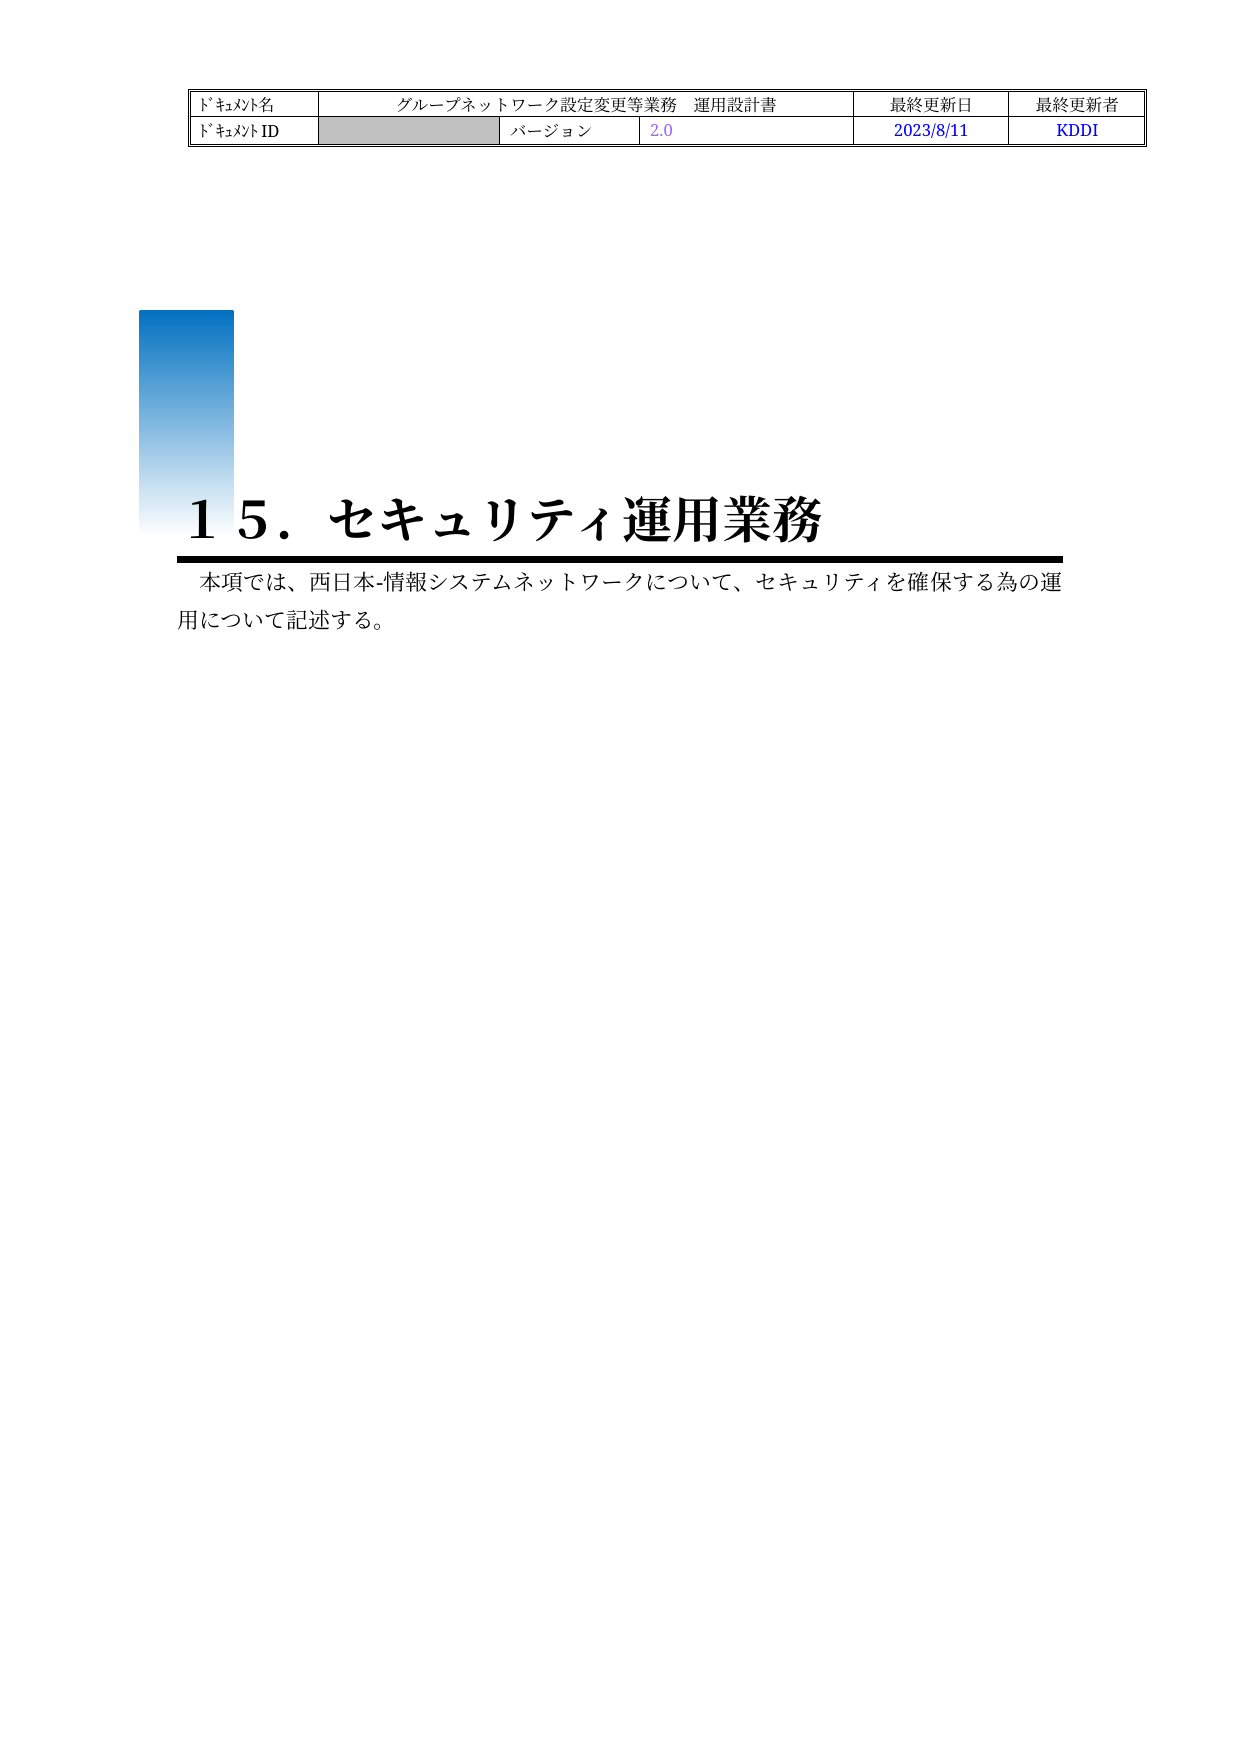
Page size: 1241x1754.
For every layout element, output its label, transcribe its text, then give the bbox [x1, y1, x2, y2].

text 本項では、西日本-情報システムネットワークについて、セキュリティを確保する為の運用について記述する。 [177, 563, 1063, 638]
subtitle １５．セキュリティ運用業務 [177, 479, 1063, 556]
